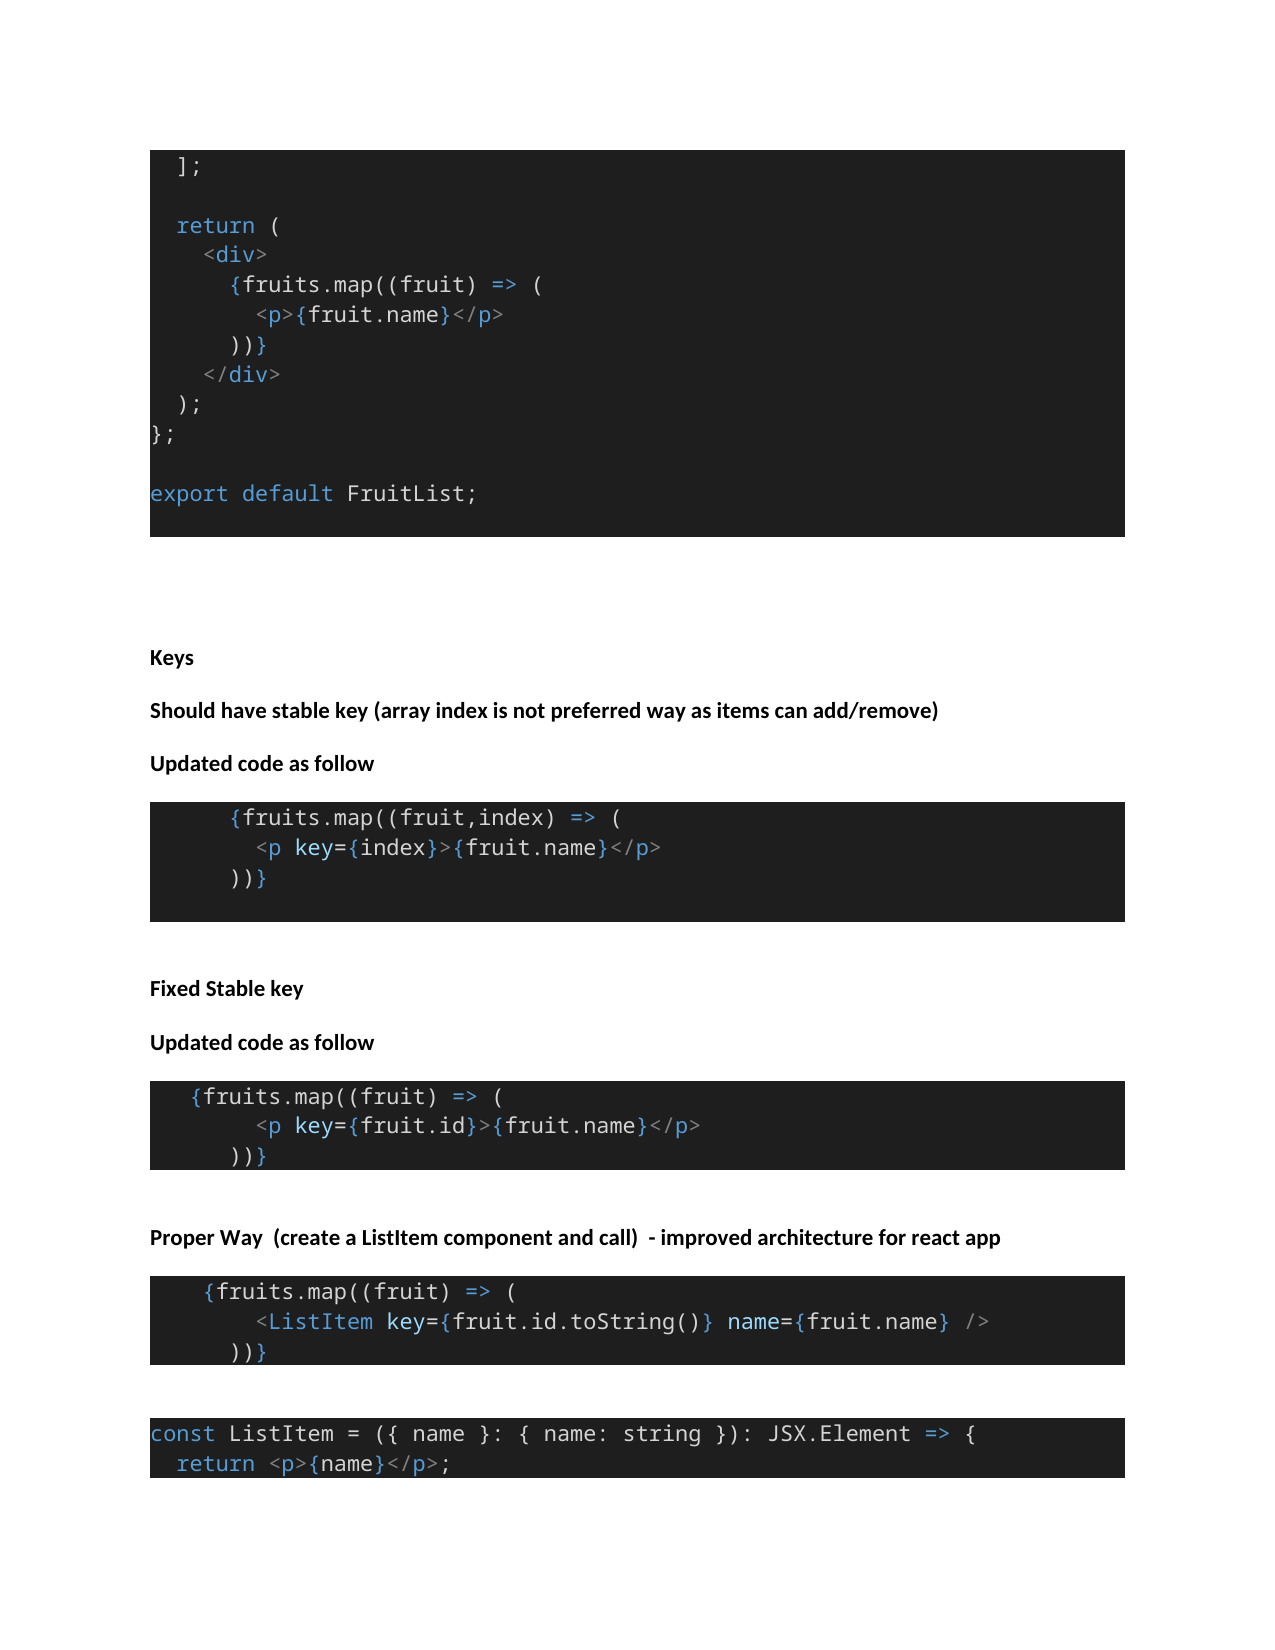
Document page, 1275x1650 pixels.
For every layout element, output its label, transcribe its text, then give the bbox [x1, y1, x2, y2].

text Proper Way (create a ListItem component and call) - improved architecture for react app [150, 1223, 1125, 1251]
text <div> [150, 239, 1125, 269]
text ))} [150, 862, 1125, 892]
text ); [150, 388, 1125, 418]
text {fruits.map((fruit) => ( [150, 1276, 1125, 1306]
text </div> [150, 358, 1125, 388]
text }; [150, 418, 1125, 448]
text return <p>{name}</p>; [150, 1448, 1125, 1478]
text const ListItem = ({ name }: { name: string }): JSX.Element => { [150, 1418, 1125, 1448]
text Updated code as follow [150, 749, 1125, 777]
text <p key={index}>{fruit.name}</p> [150, 832, 1125, 862]
text ]; [150, 150, 1125, 180]
text Keys [150, 643, 1125, 671]
text export default FruitList; [150, 478, 1125, 507]
text Should have stable key (array index is not preferred way as items can add/remove) [150, 696, 1125, 724]
text Updated code as follow [150, 1028, 1125, 1056]
text <ListItem key={fruit.id.toString()} name={fruit.name} /> [150, 1306, 1125, 1336]
text ))} [150, 1140, 1125, 1170]
text <p key={fruit.id}>{fruit.name}</p> [150, 1110, 1125, 1140]
text {fruits.map((fruit) => ( [150, 1081, 1125, 1110]
text {fruits.map((fruit) => ( [150, 269, 1125, 299]
text <p>{fruit.name}</p> [150, 299, 1125, 329]
text ))} [150, 329, 1125, 358]
text ))} [150, 1336, 1125, 1365]
text {fruits.map((fruit,index) => ( [150, 802, 1125, 832]
text Fixed Stable key [150, 974, 1125, 1003]
text return ( [150, 209, 1125, 239]
